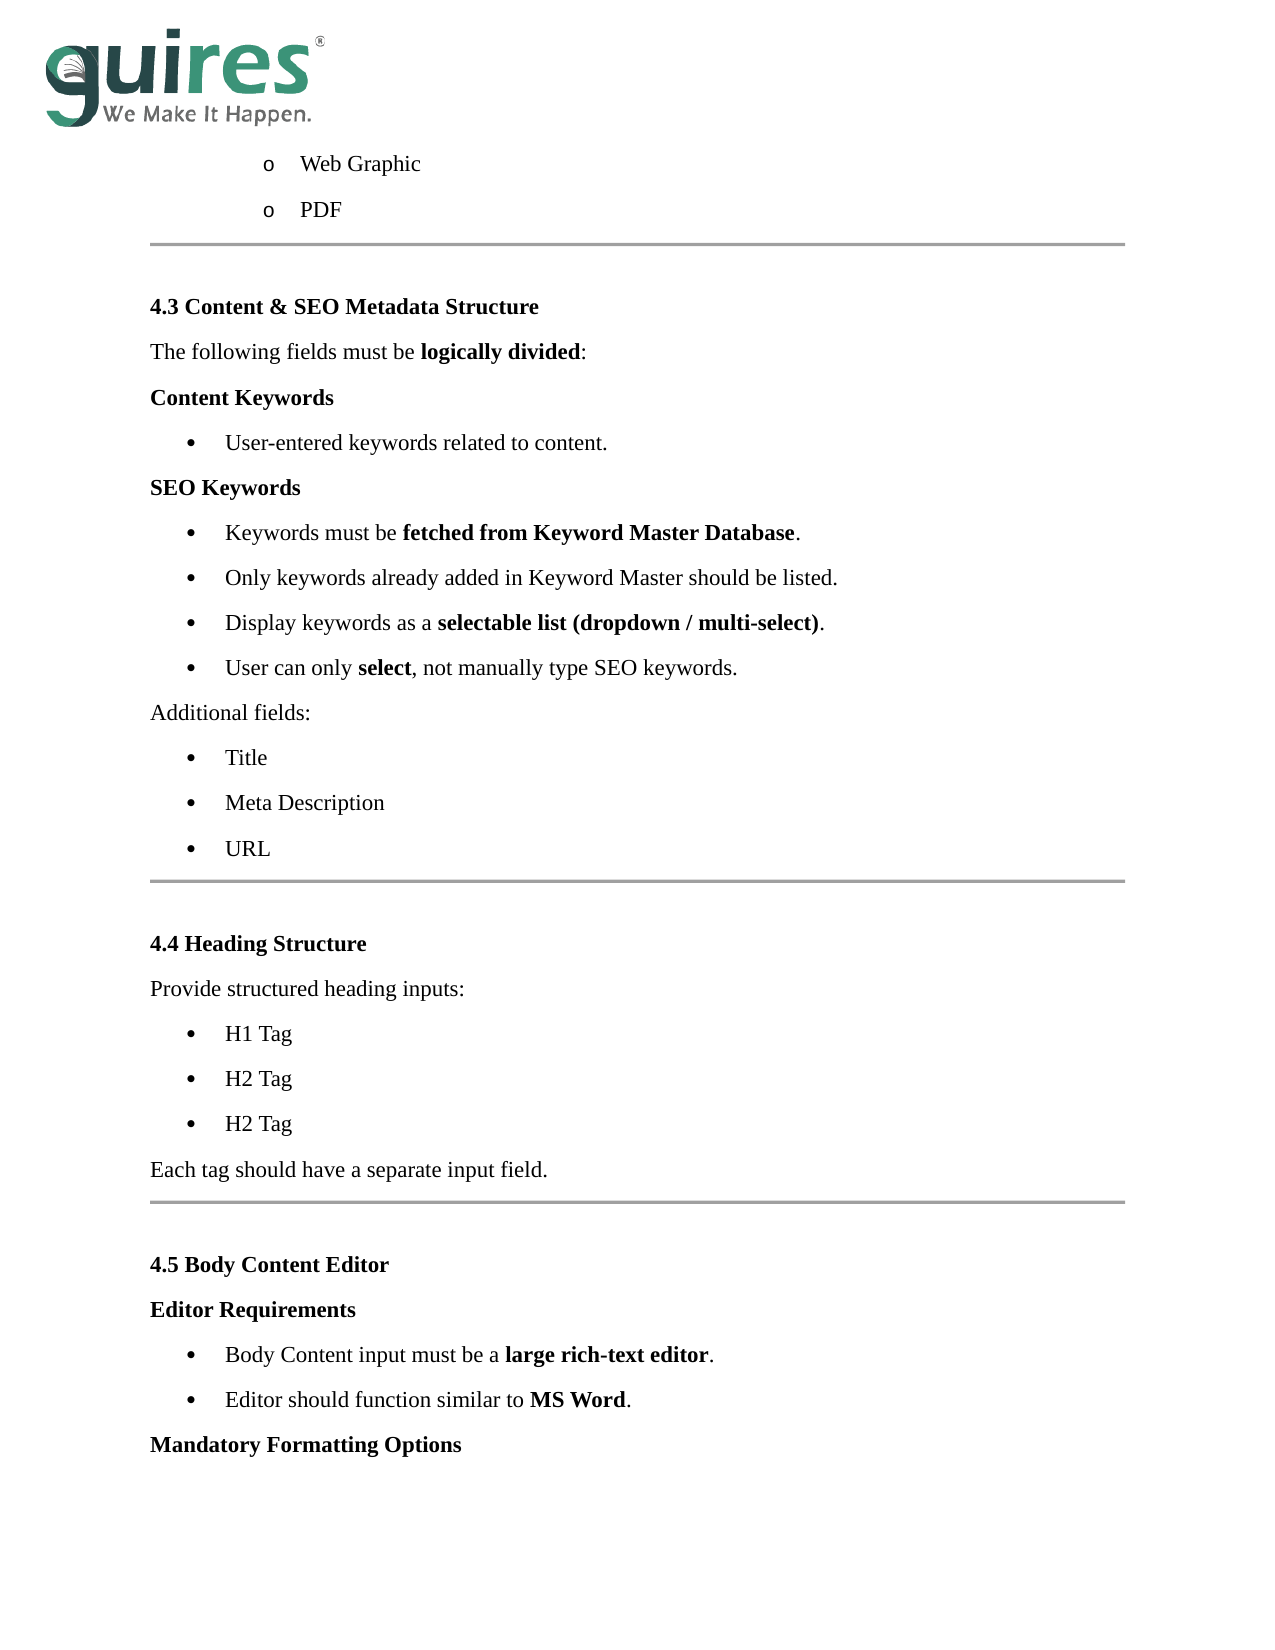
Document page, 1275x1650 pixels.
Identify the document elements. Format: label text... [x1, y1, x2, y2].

text Content Keywords [150, 383, 1125, 410]
picture [45, 28, 325, 127]
text The following fields must be logically divided: [150, 338, 1125, 365]
list PDF [262, 196, 1125, 224]
text Additional fields: [150, 699, 1125, 726]
text Mandatory Formatting Options [150, 1432, 1125, 1458]
list Editor should function similar to MS Word. [187, 1386, 1125, 1413]
list Only keywords already added in Keyword Master should be listed. [187, 564, 1125, 590]
text 4.3 Content & SEO Metadata Structure [150, 293, 1125, 320]
list H1 Tag [187, 1020, 1125, 1047]
list Display keywords as a selectable list (dropdown / multi-select). [187, 609, 1125, 635]
list User-entered keywords related to content. [187, 429, 1125, 455]
text Each tag should have a separate input field. [150, 1156, 1125, 1182]
list H2 Tag [187, 1065, 1125, 1092]
text 4.5 Body Content Editor [150, 1251, 1125, 1277]
list URL [187, 834, 1125, 861]
list Keywords must be fetched from Keyword Master Database. [187, 519, 1125, 545]
list H2 Tag [187, 1111, 1125, 1137]
text Provide structured heading inputs: [150, 975, 1125, 1002]
text SEO Keywords [150, 474, 1125, 500]
list Meta Description [187, 789, 1125, 816]
text Editor Requirements [150, 1296, 1125, 1323]
list User can only select, not manually type SEO keywords. [187, 654, 1125, 681]
list Body Content input must be a large rich-text editor. [187, 1341, 1125, 1368]
list Web Graphic [262, 150, 1125, 178]
list Title [187, 744, 1125, 771]
text 4.4 Heading Structure [150, 930, 1125, 956]
